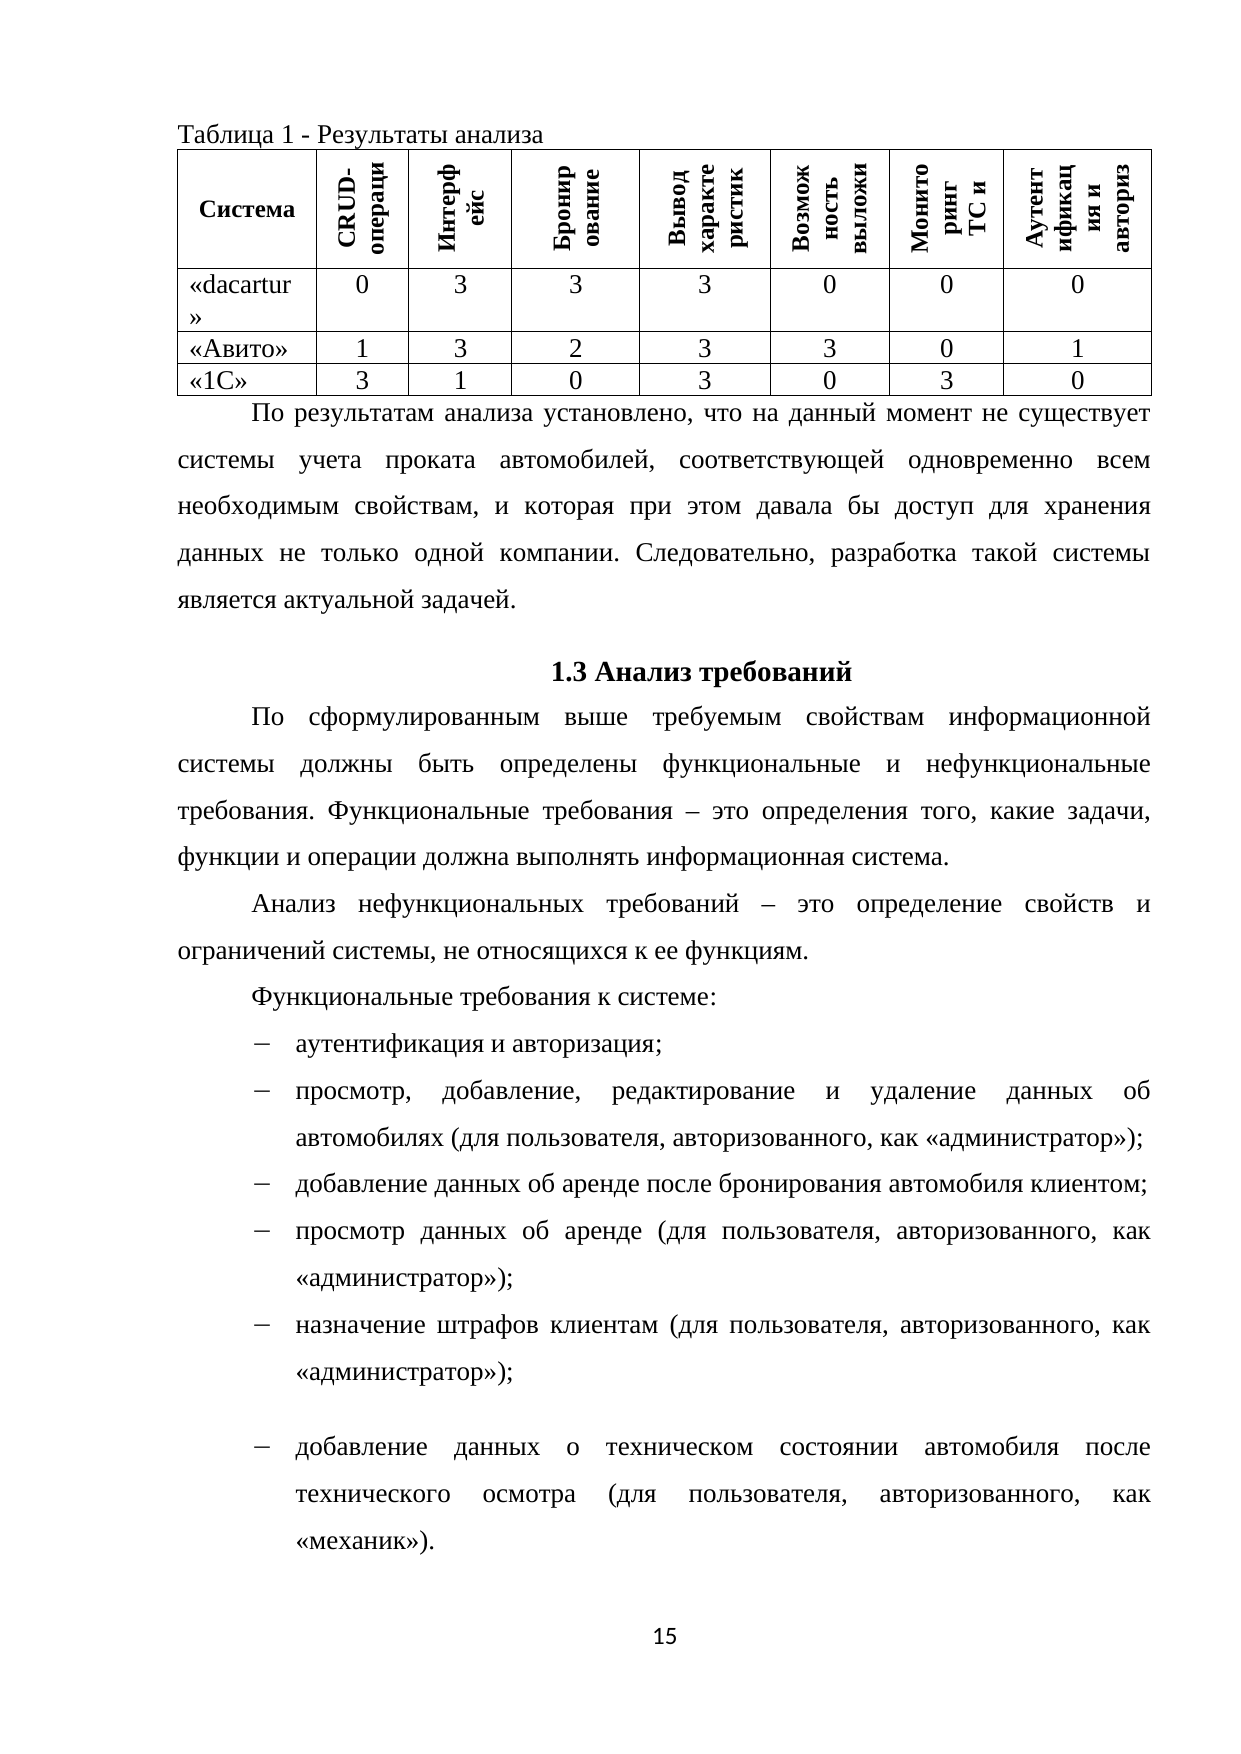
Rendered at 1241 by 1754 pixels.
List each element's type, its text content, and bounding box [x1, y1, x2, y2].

table_header Мониторинг ТС и аренд [890, 150, 1003, 267]
text Анализ нефункциональных требований – это определение свойств и ограничений системы, не относящихся к ее функциям. [177, 887, 1152, 965]
table_cell 1 [1004, 332, 1151, 363]
table_cell 1 [317, 332, 408, 363]
text Таблица 1 - Результаты анализа [177, 118, 1152, 149]
table_cell «1С» [178, 364, 316, 395]
text По сформулированным выше требуемым свойствам информационной системы должны быть определены функциональные и нефункциональные требования. Функциональные требования – это определения того, какие задачи, функции и операции должна выполнять информационная система. [177, 701, 1152, 872]
table_header Вывод характеристик [640, 150, 770, 267]
list назначение штрафов клиентам (для пользователя, авторизованного, как «администратор»); [251, 1308, 1152, 1386]
table_header Интерфейс [409, 150, 511, 267]
table_header CRUD-операции [317, 150, 408, 267]
table_cell 3 [317, 364, 408, 395]
table_cell 1 [409, 364, 511, 395]
table_cell 3 [409, 269, 511, 331]
list просмотр данных об аренде (для пользователя, авторизованного, как «администратор»); [251, 1214, 1152, 1292]
table_cell «dacartur» [178, 269, 316, 331]
table_cell 0 [317, 269, 408, 331]
table_cell 3 [409, 332, 511, 363]
table_cell 0 [890, 332, 1003, 363]
table_cell 3 [640, 332, 770, 363]
table_header Система [178, 150, 316, 267]
table_cell 0 [771, 269, 889, 331]
table_cell 3 [640, 364, 770, 395]
table_cell 3 [512, 269, 639, 331]
table_cell 0 [1004, 269, 1151, 331]
list добавление данных об аренде после бронирования автомобиля клиентом; [251, 1167, 1152, 1199]
table_cell 3 [640, 269, 770, 331]
table_cell 0 [512, 364, 639, 395]
table_cell 0 [1004, 364, 1151, 395]
table_cell 3 [890, 364, 1003, 395]
list добавление данных о техническом состоянии автомобиля после технического осмотра (для пользователя, авторизованного, как «механик»). [251, 1401, 1152, 1526]
table_cell «Авито» [178, 332, 316, 363]
text По результатам анализа установлено, что на данный момент не существует системы учета проката автомобилей, соответствующей одновременно всем необходимым свойствам, и которая при этом давала бы доступ для хранения данных не только одной компании. Следовательно, разработка такой системы является актуальной задачей. [177, 396, 1152, 614]
table_cell 0 [890, 269, 1003, 331]
list аутентификация и авторизация; [251, 1027, 1152, 1058]
table_cell 0 [771, 364, 889, 395]
table_header Бронирование [512, 150, 639, 267]
table_header Аутентификация и авторизация [1004, 150, 1151, 267]
table_cell 3 [771, 332, 889, 363]
list просмотр, добавление, редактирование и удаление данных об автомобилях (для пользователя, авторизованного, как «администратор»); [251, 1074, 1152, 1152]
table_cell 2 [512, 332, 639, 363]
text Функциональные требования к системе: [177, 981, 1152, 1012]
text Анализ требований [177, 654, 1152, 688]
table_header Возможность выложить Объявление [771, 150, 889, 267]
